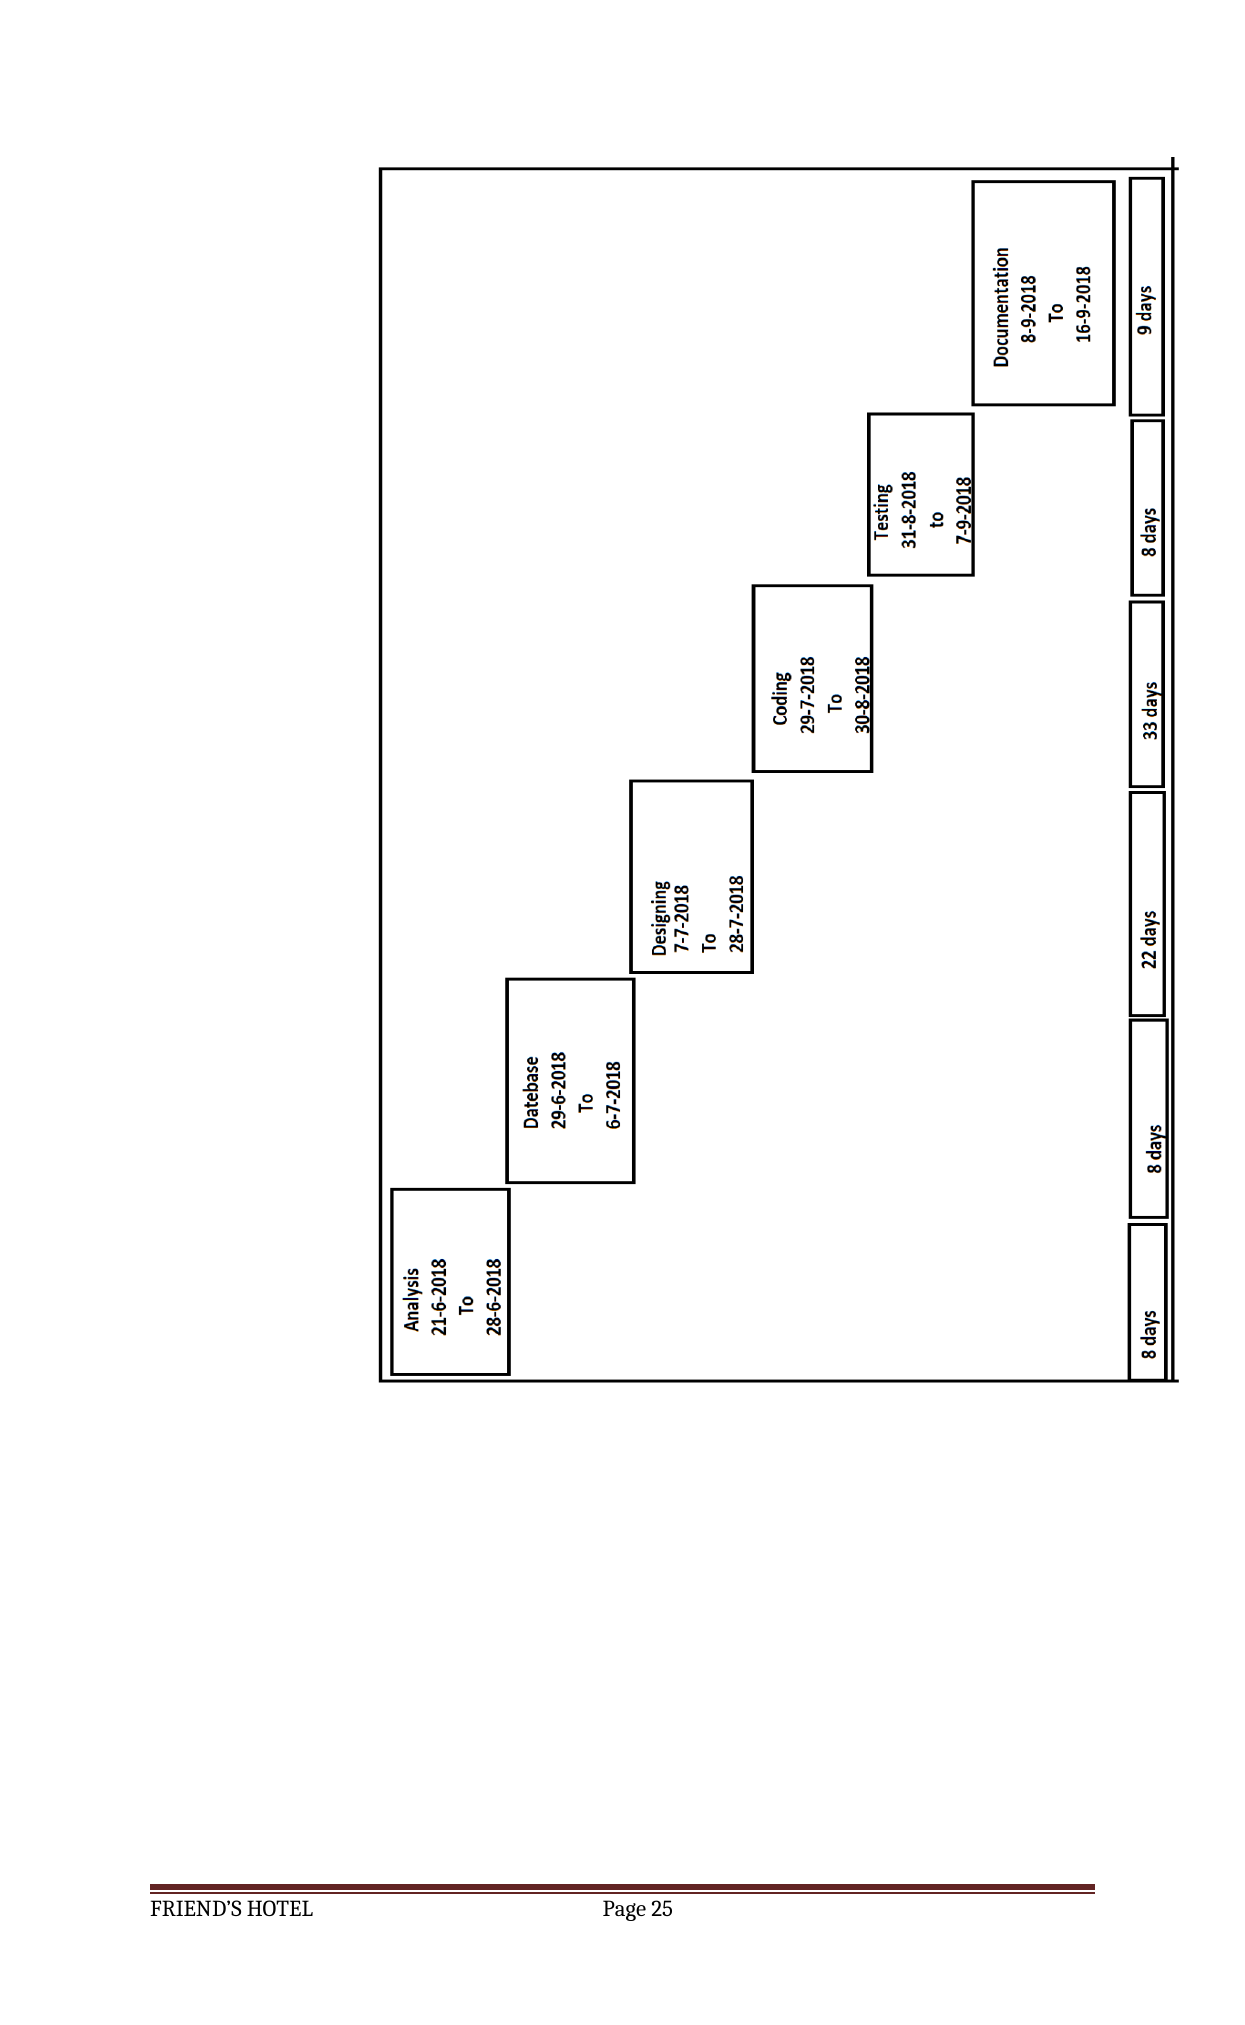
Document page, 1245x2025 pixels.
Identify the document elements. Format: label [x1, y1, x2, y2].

picture [370, 158, 1245, 1468]
